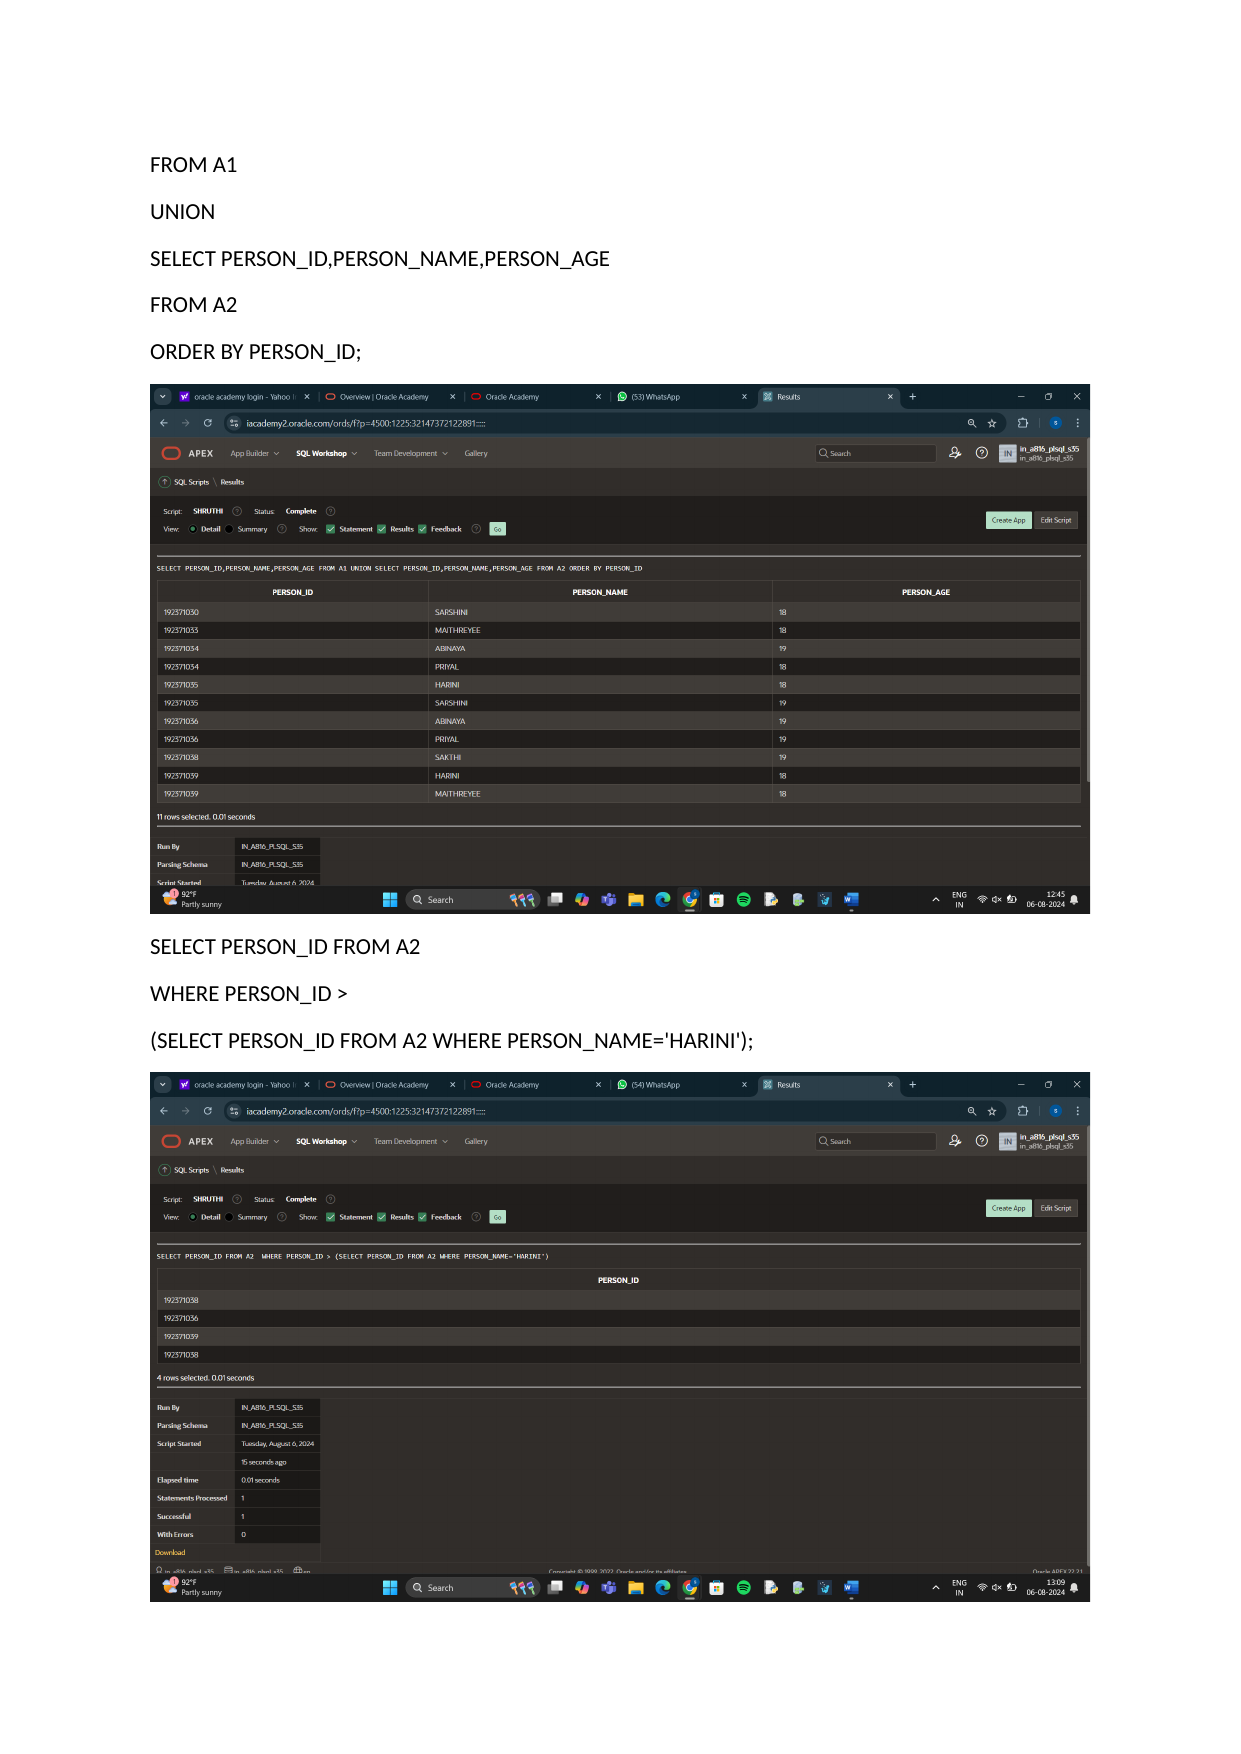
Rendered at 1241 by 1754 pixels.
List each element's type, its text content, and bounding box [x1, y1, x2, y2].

text WHERE PERSON_ID > [150, 979, 1090, 1007]
text SELECT PERSON_ID FROM A2 [150, 932, 1090, 960]
text ORDER BY PERSON_ID; [150, 337, 1090, 366]
picture [150, 384, 1091, 914]
text FROM A2 [150, 291, 1090, 319]
picture [150, 1072, 1091, 1602]
text FROM A1 [150, 150, 1090, 178]
text (SELECT PERSON_ID FROM A2 WHERE PERSON_NAME='HARINI'); [150, 1026, 1090, 1054]
text UNION [150, 197, 1090, 225]
text SELECT PERSON_ID,PERSON_NAME,PERSON_AGE [150, 244, 1090, 272]
